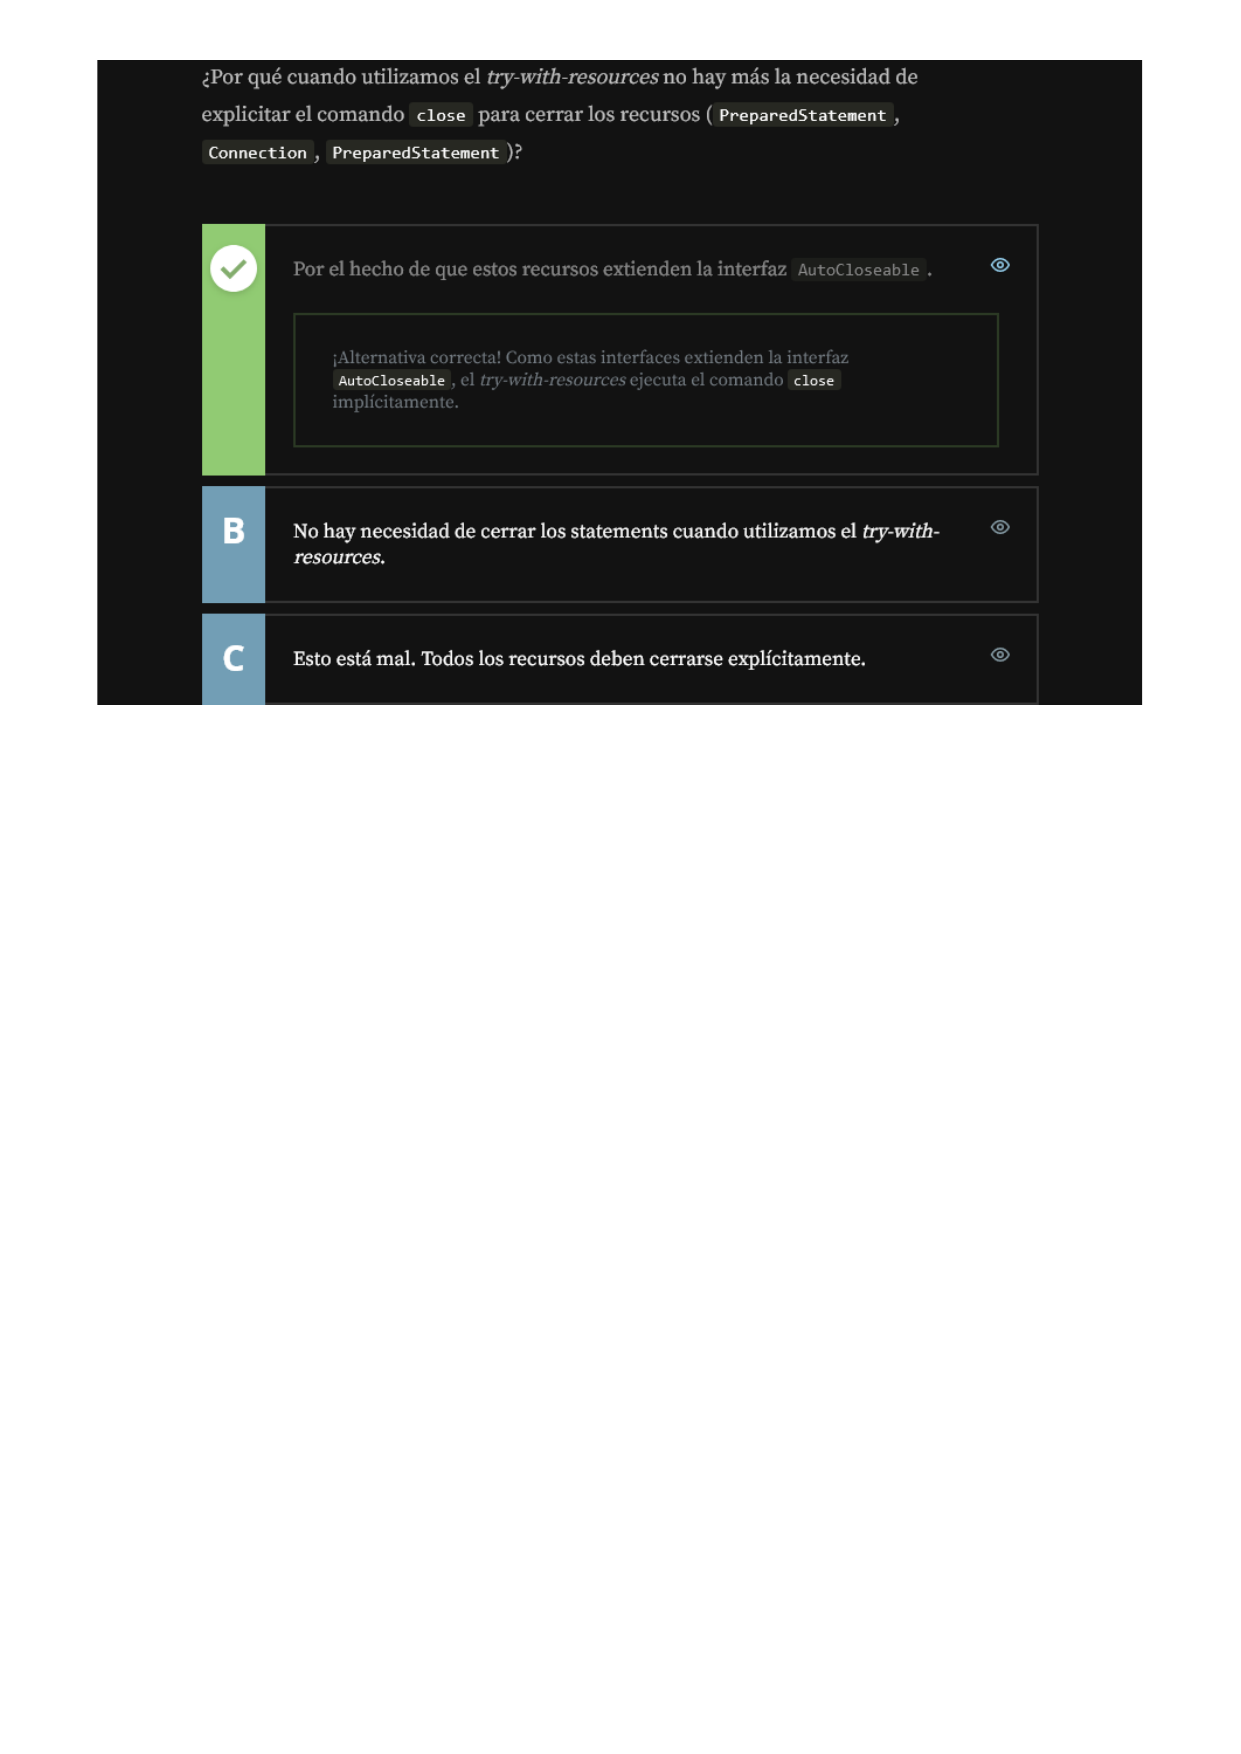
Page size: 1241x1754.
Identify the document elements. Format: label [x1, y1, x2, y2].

picture [97, 60, 1143, 705]
